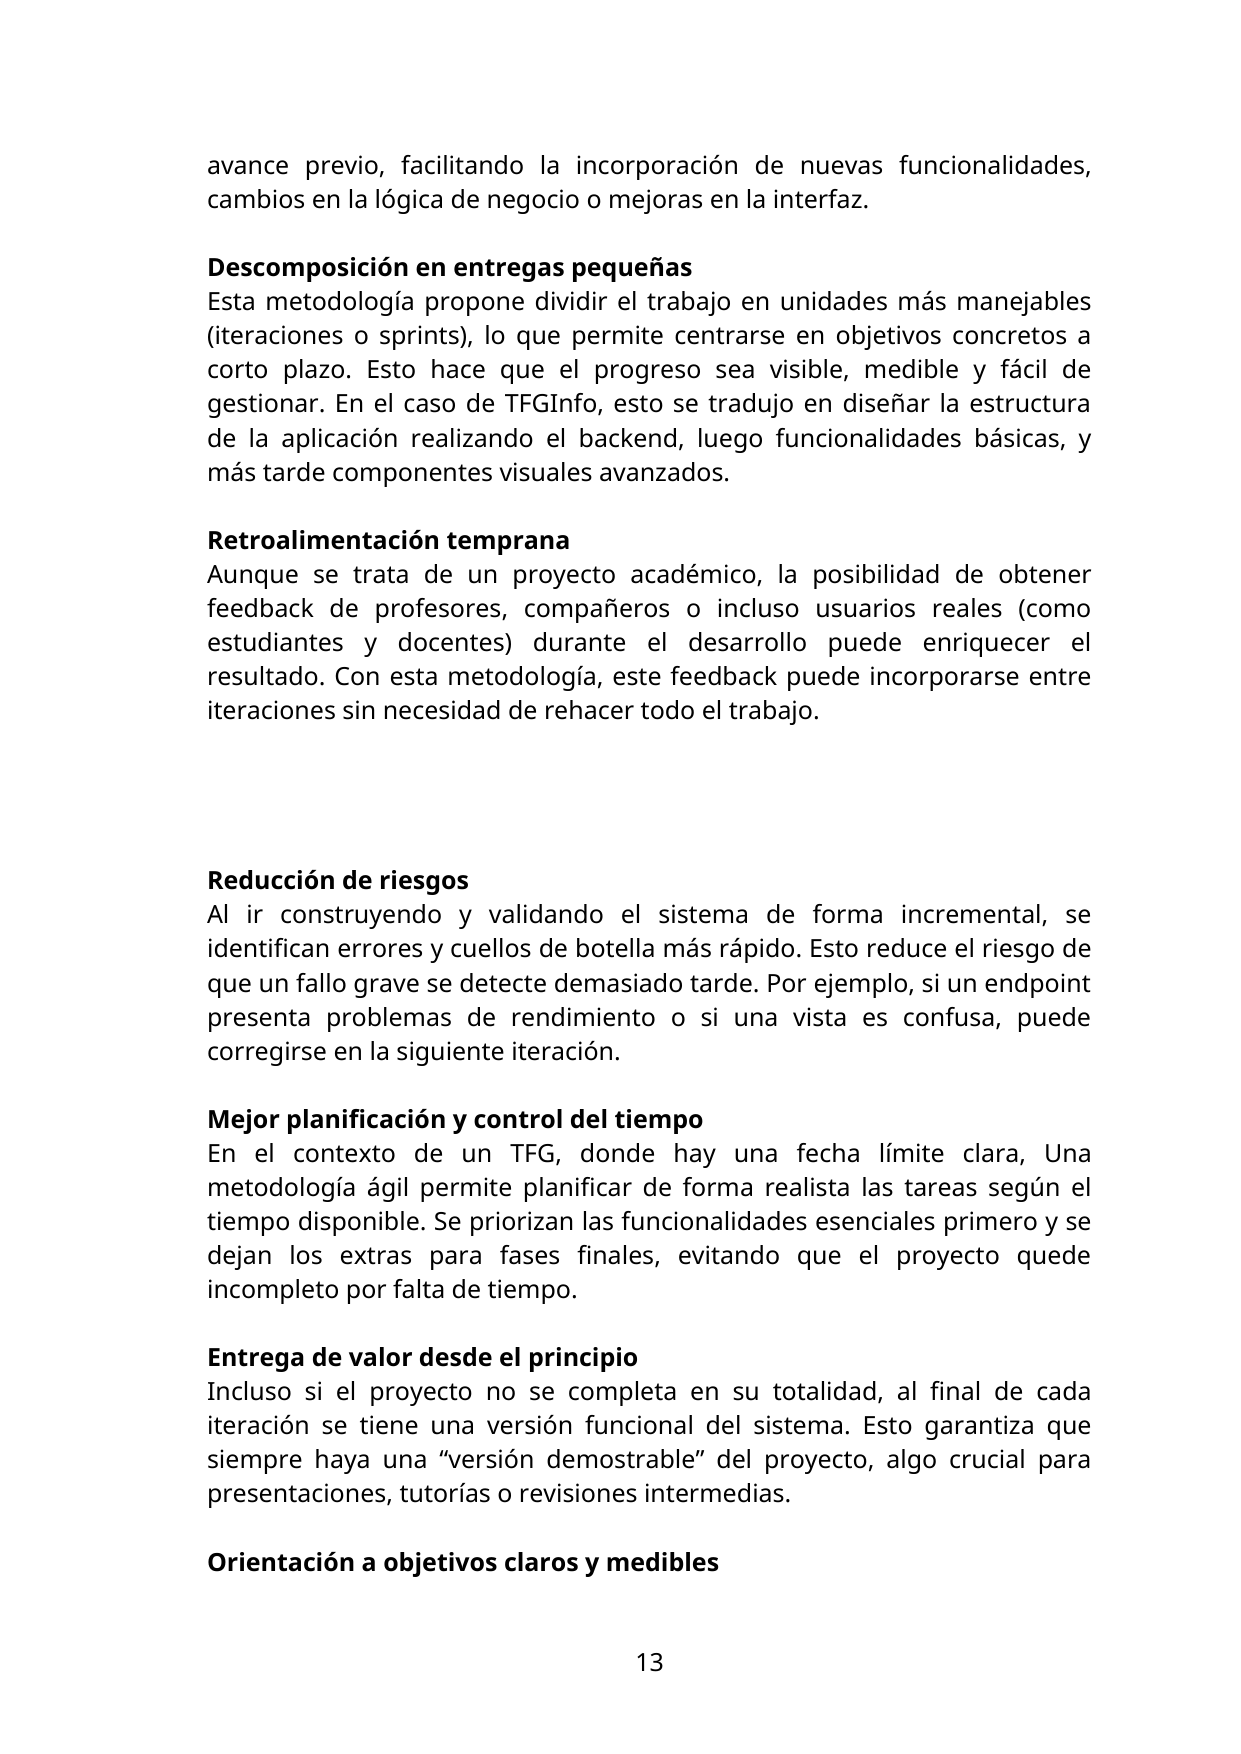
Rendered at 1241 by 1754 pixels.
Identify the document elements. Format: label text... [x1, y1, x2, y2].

text Aunque se trata de un proyecto académico, la posibilidad de obtener feedback de profesores, compañeros o incluso usuarios reales (como estudiantes y docentes) durante el desarrollo puede enriquecer el resultado. Con esta metodología, este feedback puede incorporarse entre iteraciones sin necesidad de rehacer todo el trabajo. [207, 556, 1092, 727]
text Entrega de valor desde el principio [207, 1340, 1092, 1374]
text Retroalimentación temprana [207, 522, 1092, 556]
text En el contexto de un TFG, donde hay una fecha límite clara, Una metodología ágil permite planificar de forma realista las tareas según el tiempo disponible. Se priorizan las funcionalidades esenciales primero y se dejan los extras para fases finales, evitando que el proyecto quede incompleto por falta de tiempo. [207, 1136, 1092, 1306]
text Descomposición en entregas pequeñas [207, 250, 1092, 284]
text Esta metodología propone dividir el trabajo en unidades más manejables (iteraciones o sprints), lo que permite centrarse en objetivos concretos a corto plazo. Esto hace que el progreso sea visible, medible y fácil de gestionar. En el caso de TFGInfo, esto se tradujo en diseñar la estructura de la aplicación realizando el backend, luego funcionalidades básicas, y más tarde componentes visuales avanzados. [207, 284, 1092, 488]
text Orientación a objetivos claros y medibles [207, 1544, 1092, 1578]
text Incluso si el proyecto no se completa en su totalidad, al final de cada iteración se tiene una versión funcional del sistema. Esto garantiza que siempre haya una “versión demostrable” del proyecto, algo crucial para presentaciones, tutorías o revisiones intermedias. [207, 1374, 1092, 1510]
text Reducción de riesgos [207, 863, 1092, 897]
text Mejor planificación y control del tiempo [207, 1101, 1092, 1136]
text Al ir construyendo y validando el sistema de forma incremental, se identifican errores y cuellos de botella más rápido. Esto reduce el riesgo de que un fallo grave se detecte demasiado tarde. Por ejemplo, si un endpoint presenta problemas de rendimiento o si una vista es confusa, puede corregirse en la siguiente iteración. [207, 897, 1092, 1067]
